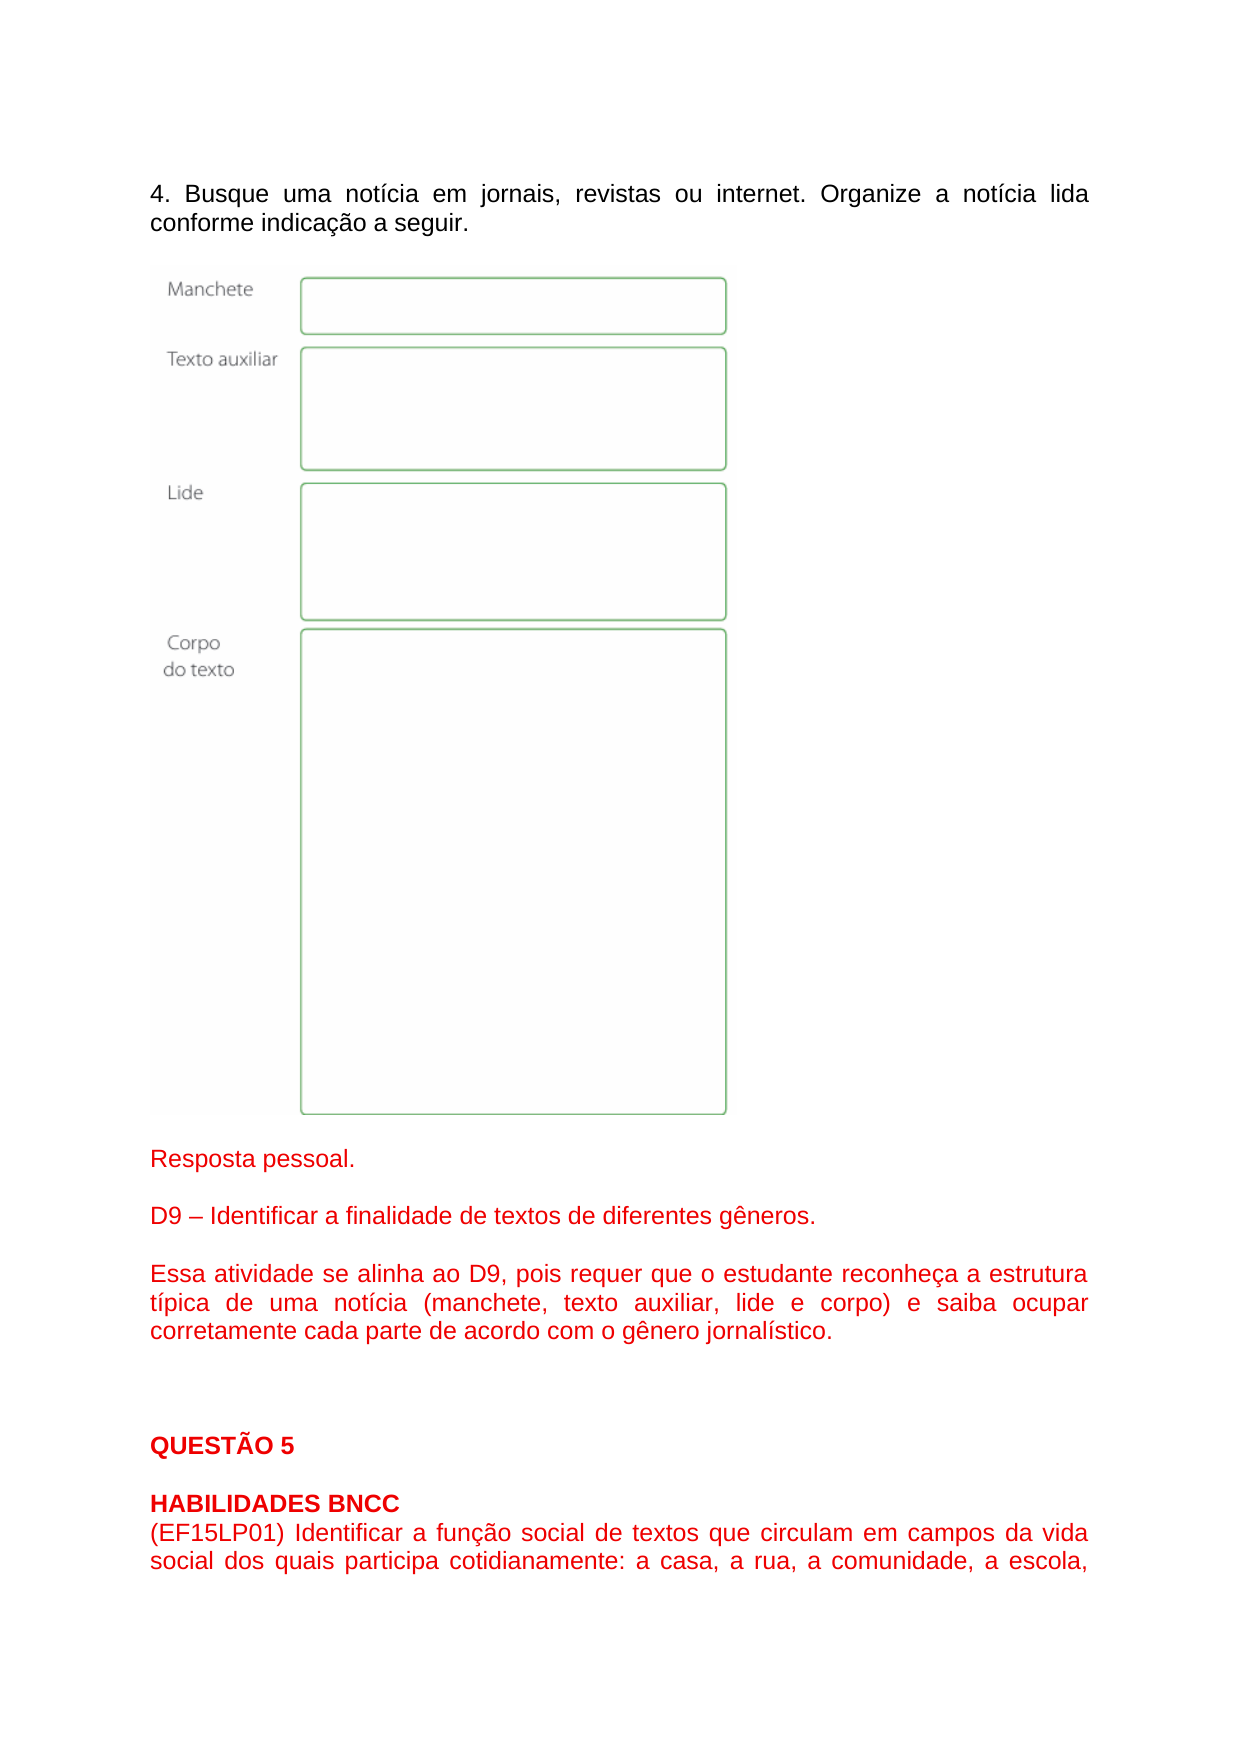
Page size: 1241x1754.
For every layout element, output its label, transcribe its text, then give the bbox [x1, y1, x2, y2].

text QUESTÃO 5 [150, 1431, 1090, 1460]
picture [150, 265, 738, 1115]
text Essa atividade se alinha ao D9, pois requer que o estudante reconheça a estrutura típica de uma notícia (manchete, texto auxiliar, lide e corpo) e saiba ocupar corretamente cada parte de acordo com o gênero jornalístico. [150, 1259, 1090, 1345]
text Resposta pessoal. [150, 1144, 1090, 1172]
text D9 – Identificar a finalidade de textos de diferentes gêneros. [150, 1201, 1090, 1230]
text 4. Busque uma notícia em jornais, revistas ou internet. Organize a notícia lida conforme indicação a seguir. [150, 179, 1090, 236]
text HABILIDADES BNCC [150, 1489, 1090, 1517]
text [150, 1517, 1090, 1575]
